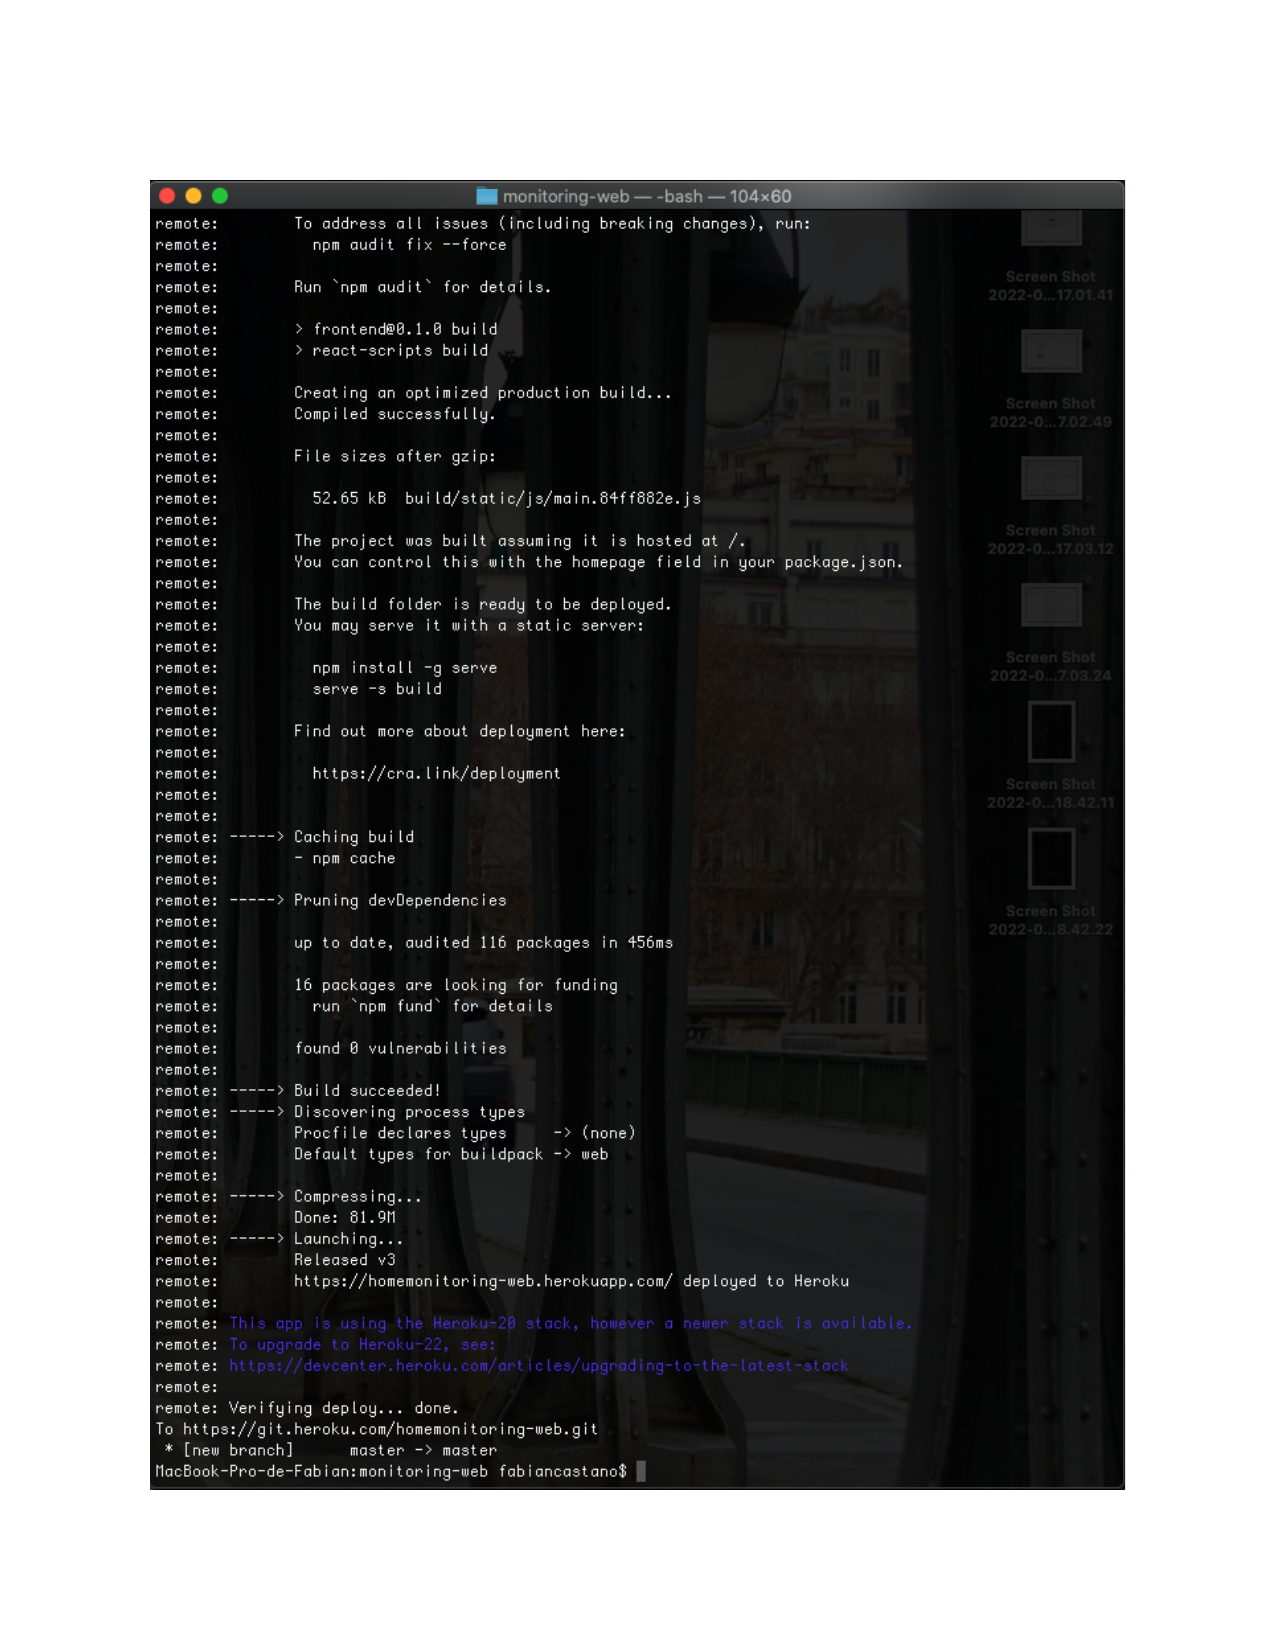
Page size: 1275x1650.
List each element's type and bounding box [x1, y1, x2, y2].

picture [150, 180, 1125, 1490]
